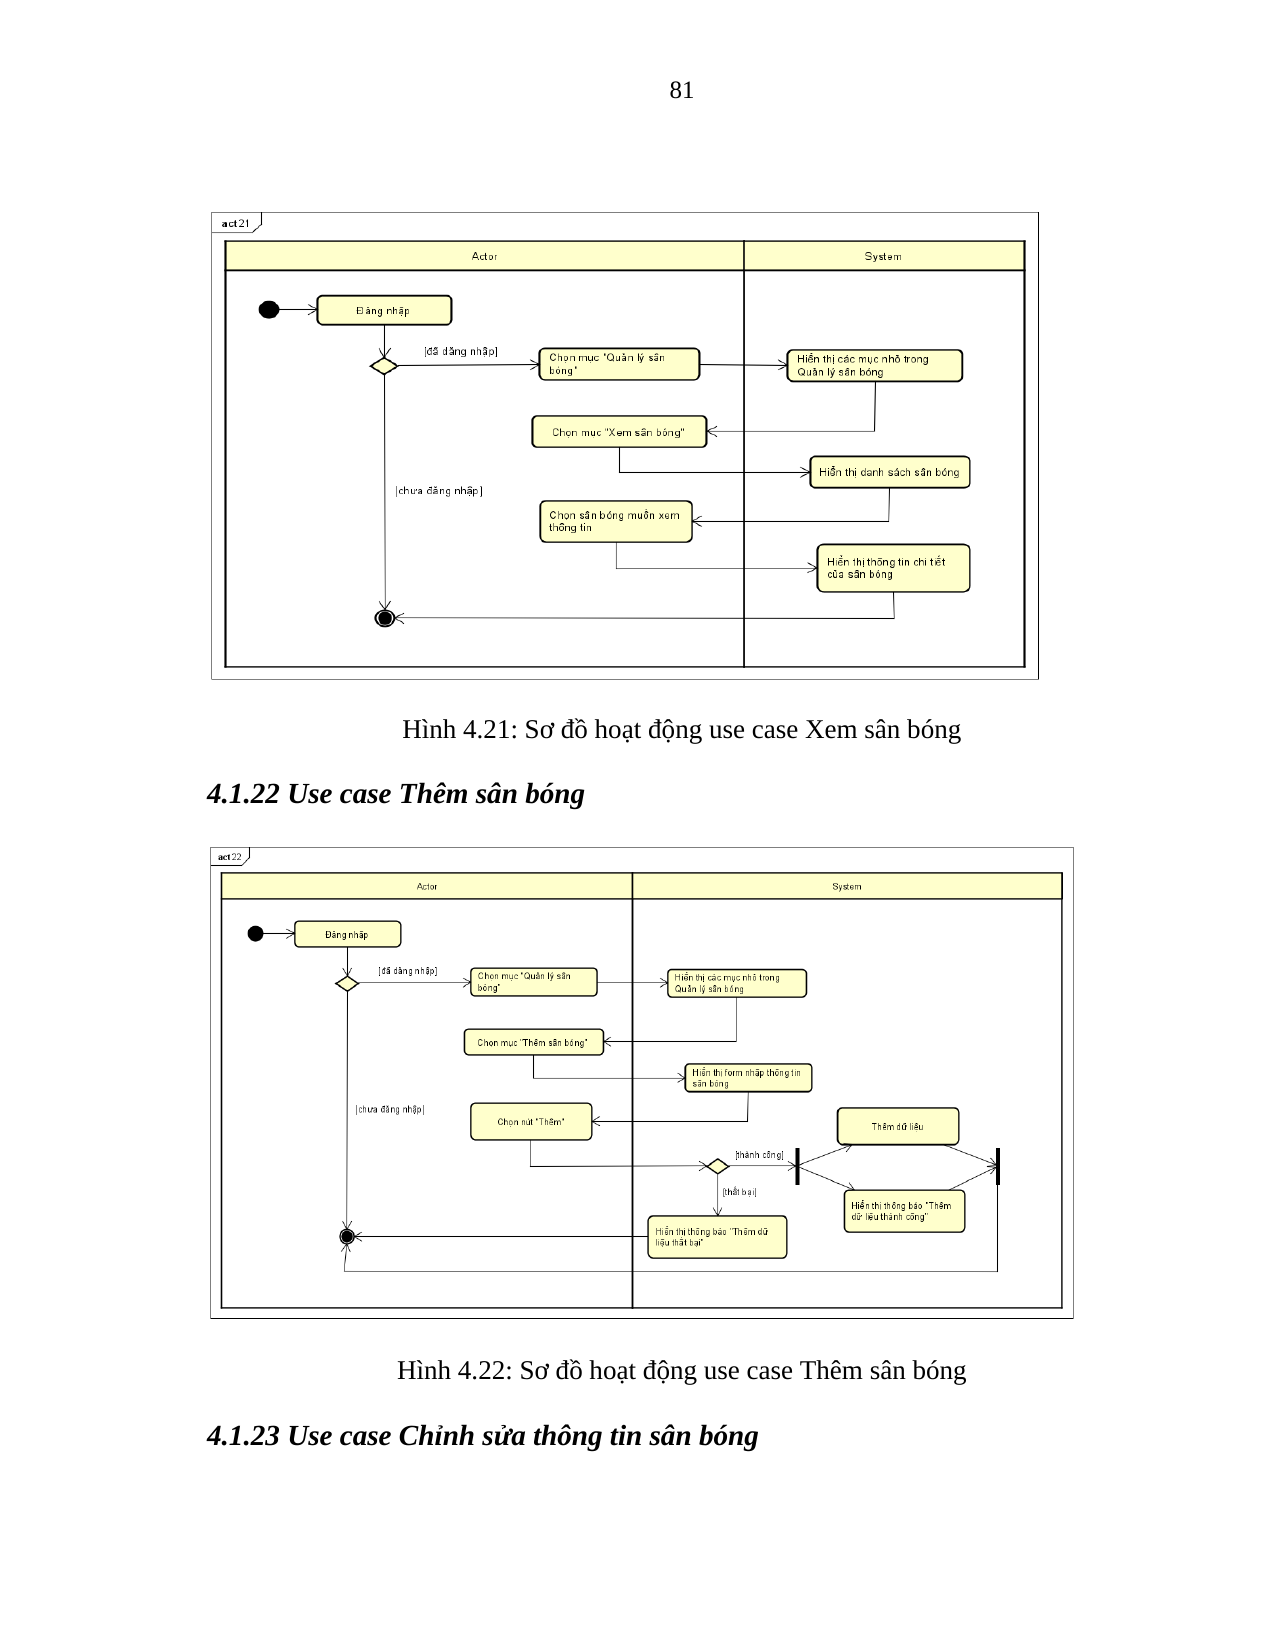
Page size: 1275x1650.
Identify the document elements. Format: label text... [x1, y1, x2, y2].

text 4.1.22 Use case Thêm sân bóng [207, 777, 1157, 810]
picture [206, 843, 1078, 1324]
picture [206, 206, 1045, 683]
text Hình 4.22: Sơ đồ hoạt động use case Thêm sân bóng [207, 1354, 1157, 1385]
text Hình 4.21: Sơ đồ hoạt động use case Xem sân bóng [207, 713, 1157, 744]
text 4.1.23 Use case Chỉnh sửa thông tin sân bóng [207, 1418, 1157, 1451]
